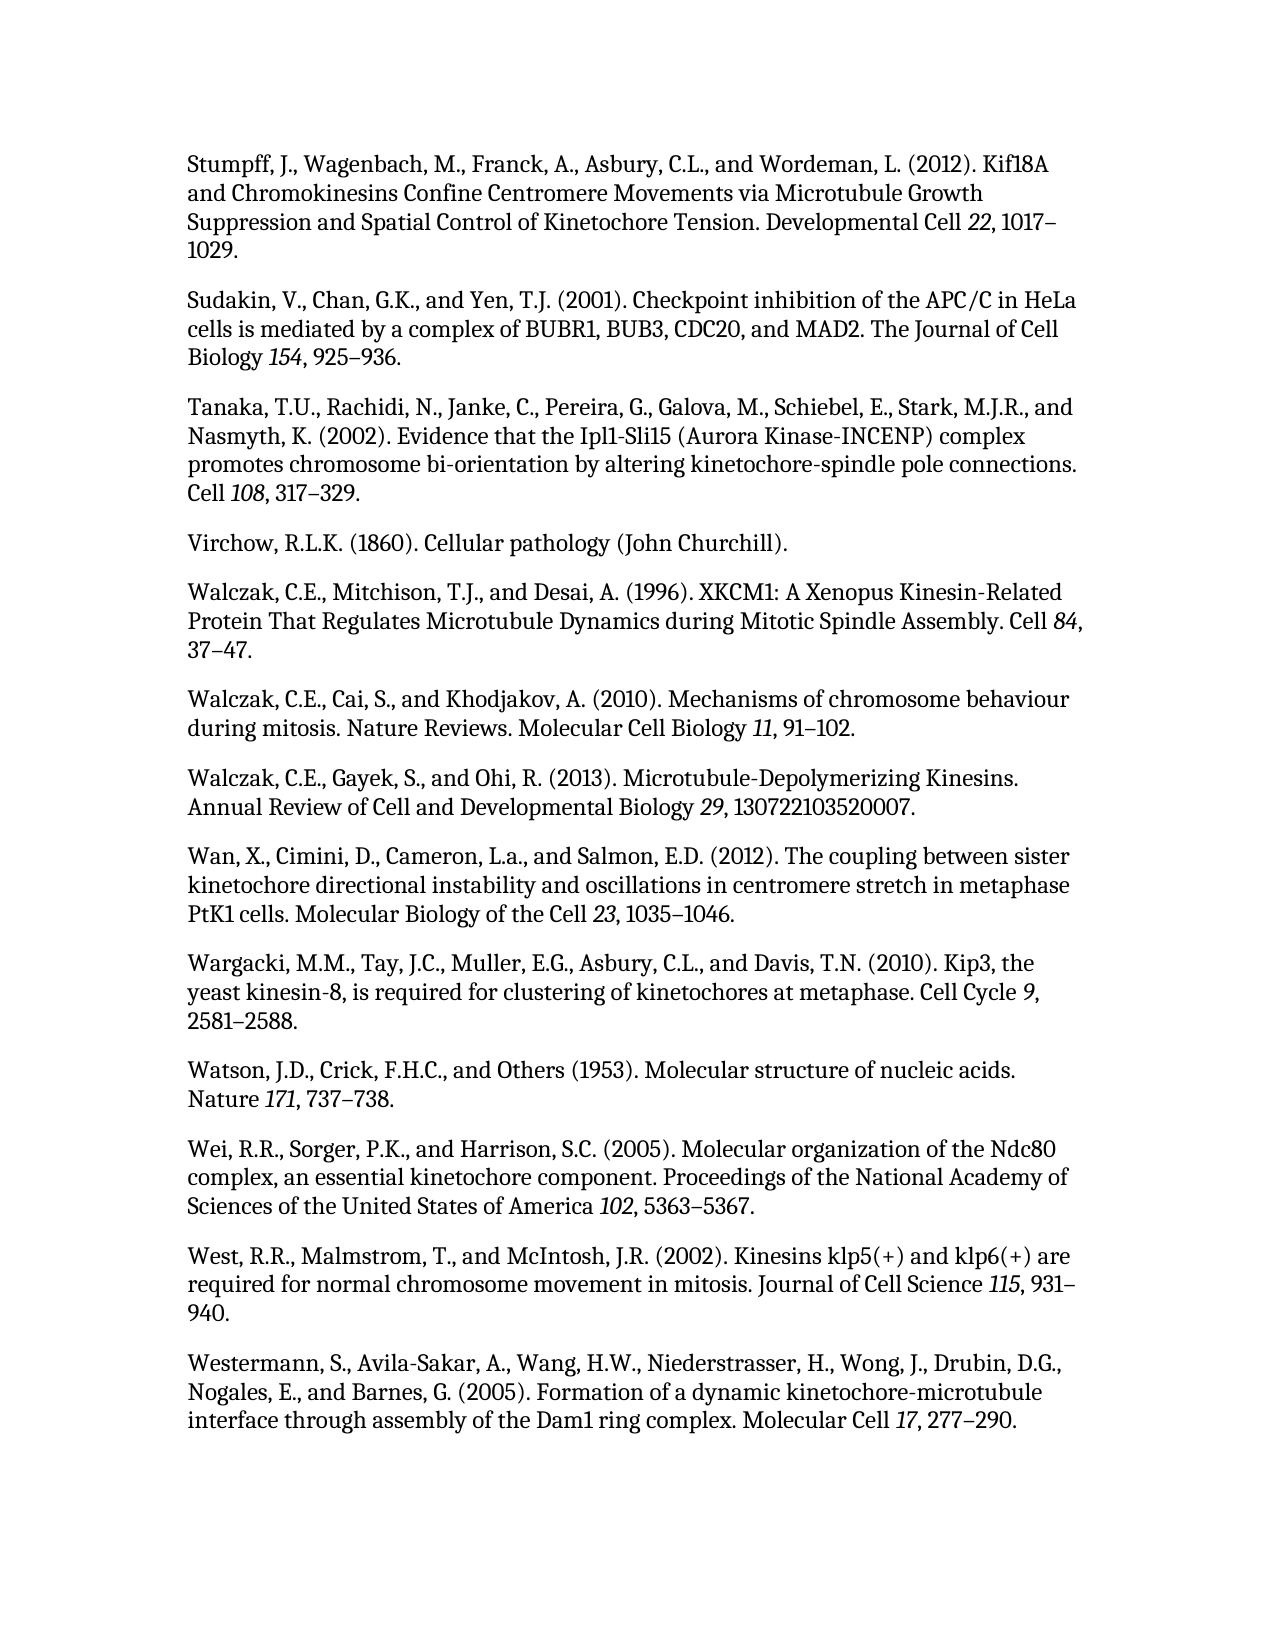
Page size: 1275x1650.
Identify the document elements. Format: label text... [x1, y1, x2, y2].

text Virchow, R.L.K. (1860). Cellular pathology (John Churchill). [187, 529, 1087, 557]
text Westermann, S., Avila-Sakar, A., Wang, H.W., Niederstrasser, H., Wong, J., Drubin, D.G., Nogales, E., and Barnes, G. (2005). Formation of a dynamic kinetochore-microtubule interface through assembly of the Dam1 ring complex. Molecular Cell 17, 277–290. [187, 1349, 1087, 1435]
text Sudakin, V., Chan, G.K., and Yen, T.J. (2001). Checkpoint inhibition of the APC/C in HeLa cells is mediated by a complex of BUBR1, BUB3, CDC20, and MAD2. The Journal of Cell Biology 154, 925–936. [187, 286, 1087, 372]
text West, R.R., Malmstrom, T., and McIntosh, J.R. (2002). Kinesins klp5(+) and klp6(+) are required for normal chromosome movement in mitosis. Journal of Cell Science 115, 931–940. [187, 1242, 1087, 1328]
text Walczak, C.E., Cai, S., and Khodjakov, A. (2010). Mechanisms of chromosome behaviour during mitosis. Nature Reviews. Molecular Cell Biology 11, 91–102. [187, 685, 1087, 743]
text Tanaka, T.U., Rachidi, N., Janke, C., Pereira, G., Galova, M., Schiebel, E., Stark, M.J.R., and Nasmyth, K. (2002). Evidence that the Ipl1-Sli15 (Aurora Kinase-INCENP) complex promotes chromosome bi-orientation by altering kinetochore-spindle pole connections. Cell 108, 317–329. [187, 393, 1087, 508]
text Watson, J.D., Crick, F.H.C., and Others (1953). Molecular structure of nucleic acids. Nature 171, 737–738. [187, 1056, 1087, 1114]
text Walczak, C.E., Mitchison, T.J., and Desai, A. (1996). XKCM1: A Xenopus Kinesin-Related Protein That Regulates Microtubule Dynamics during Mitotic Spindle Assembly. Cell 84, 37–47. [187, 578, 1087, 664]
text Wargacki, M.M., Tay, J.C., Muller, E.G., Asbury, C.L., and Davis, T.N. (2010). Kip3, the yeast kinesin-8, is required for clustering of kinetochores at metaphase. Cell Cycle 9, 2581–2588. [187, 949, 1087, 1035]
text Stumpff, J., Wagenbach, M., Franck, A., Asbury, C.L., and Wordeman, L. (2012). Kif18A and Chromokinesins Confine Centromere Movements via Microtubule Growth Suppression and Spatial Control of Kinetochore Tension. Developmental Cell 22, 1017–1029. [187, 150, 1087, 265]
text Walczak, C.E., Gayek, S., and Ohi, R. (2013). Microtubule-Depolymerizing Kinesins. Annual Review of Cell and Developmental Biology 29, 130722103520007. [187, 764, 1087, 821]
text Wei, R.R., Sorger, P.K., and Harrison, S.C. (2005). Molecular organization of the Ndc80 complex, an essential kinetochore component. Proceedings of the National Academy of Sciences of the United States of America 102, 5363–5367. [187, 1134, 1087, 1221]
text Wan, X., Cimini, D., Cameron, L.a., and Salmon, E.D. (2012). The coupling between sister kinetochore directional instability and oscillations in centromere stretch in metaphase PtK1 cells. Molecular Biology of the Cell 23, 1035–1046. [187, 842, 1087, 928]
